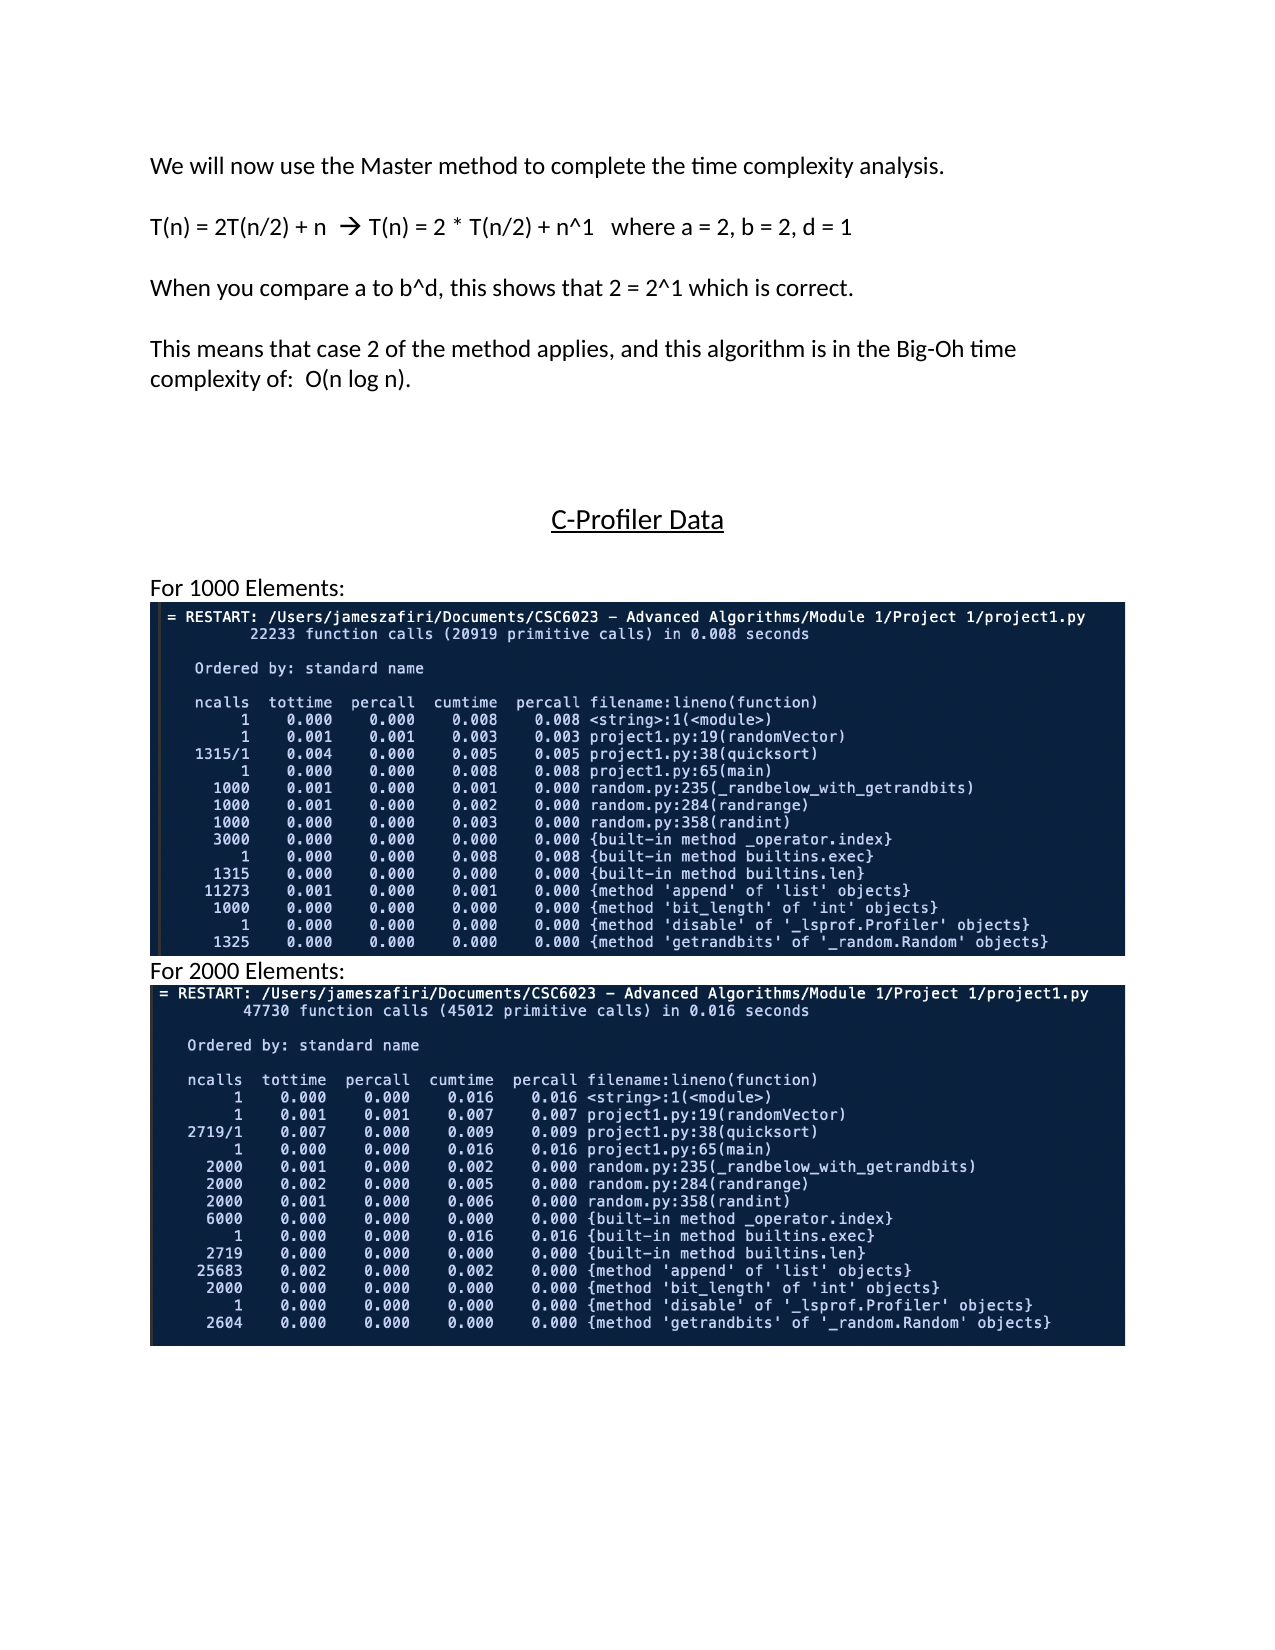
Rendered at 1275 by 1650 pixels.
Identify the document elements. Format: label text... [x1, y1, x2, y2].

picture [150, 602, 1125, 956]
text For 2000 Elements: [150, 956, 1125, 985]
text When you compare a to b^d, this shows that 2 = 2^1 which is correct. [150, 272, 1125, 303]
picture [150, 985, 1125, 1346]
text For 1000 Elements: [150, 572, 1125, 602]
text This means that case 2 of the method applies, and this algorithm is in the Big-Oh time complexity of: O(n log n). [150, 333, 1125, 394]
text We will now use the Master method to complete the time complexity analysis. [150, 150, 1125, 181]
text C-Profiler Data [150, 501, 1125, 537]
text T(n) = 2T(n/2) + n T(n) = 2 * T(n/2) + n^1 where a = 2, b = 2, d = 1 [150, 211, 1125, 242]
